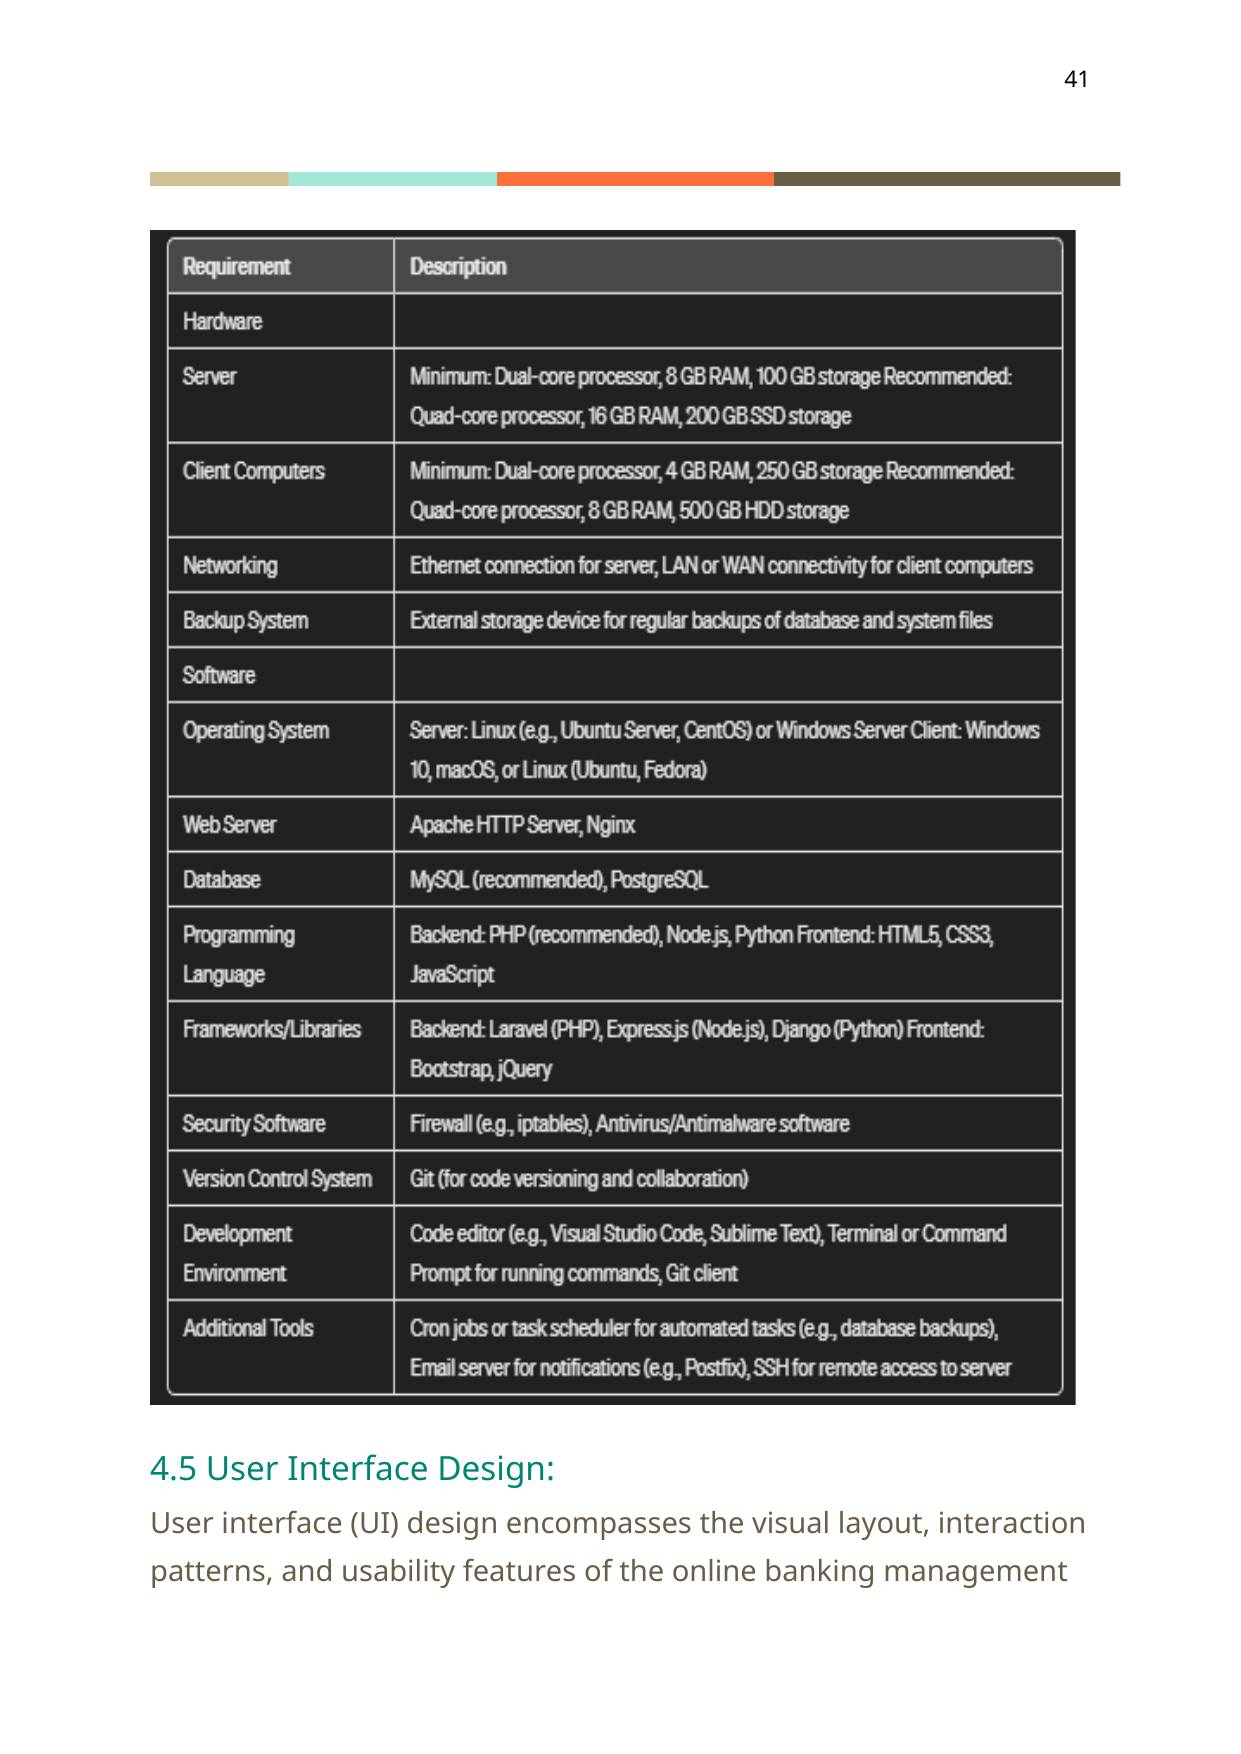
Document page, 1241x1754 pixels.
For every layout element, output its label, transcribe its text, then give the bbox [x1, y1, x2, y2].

picture [150, 230, 1076, 1405]
picture [150, 172, 1121, 186]
subtitle 4.5 User Interface Design: [150, 1444, 1090, 1490]
